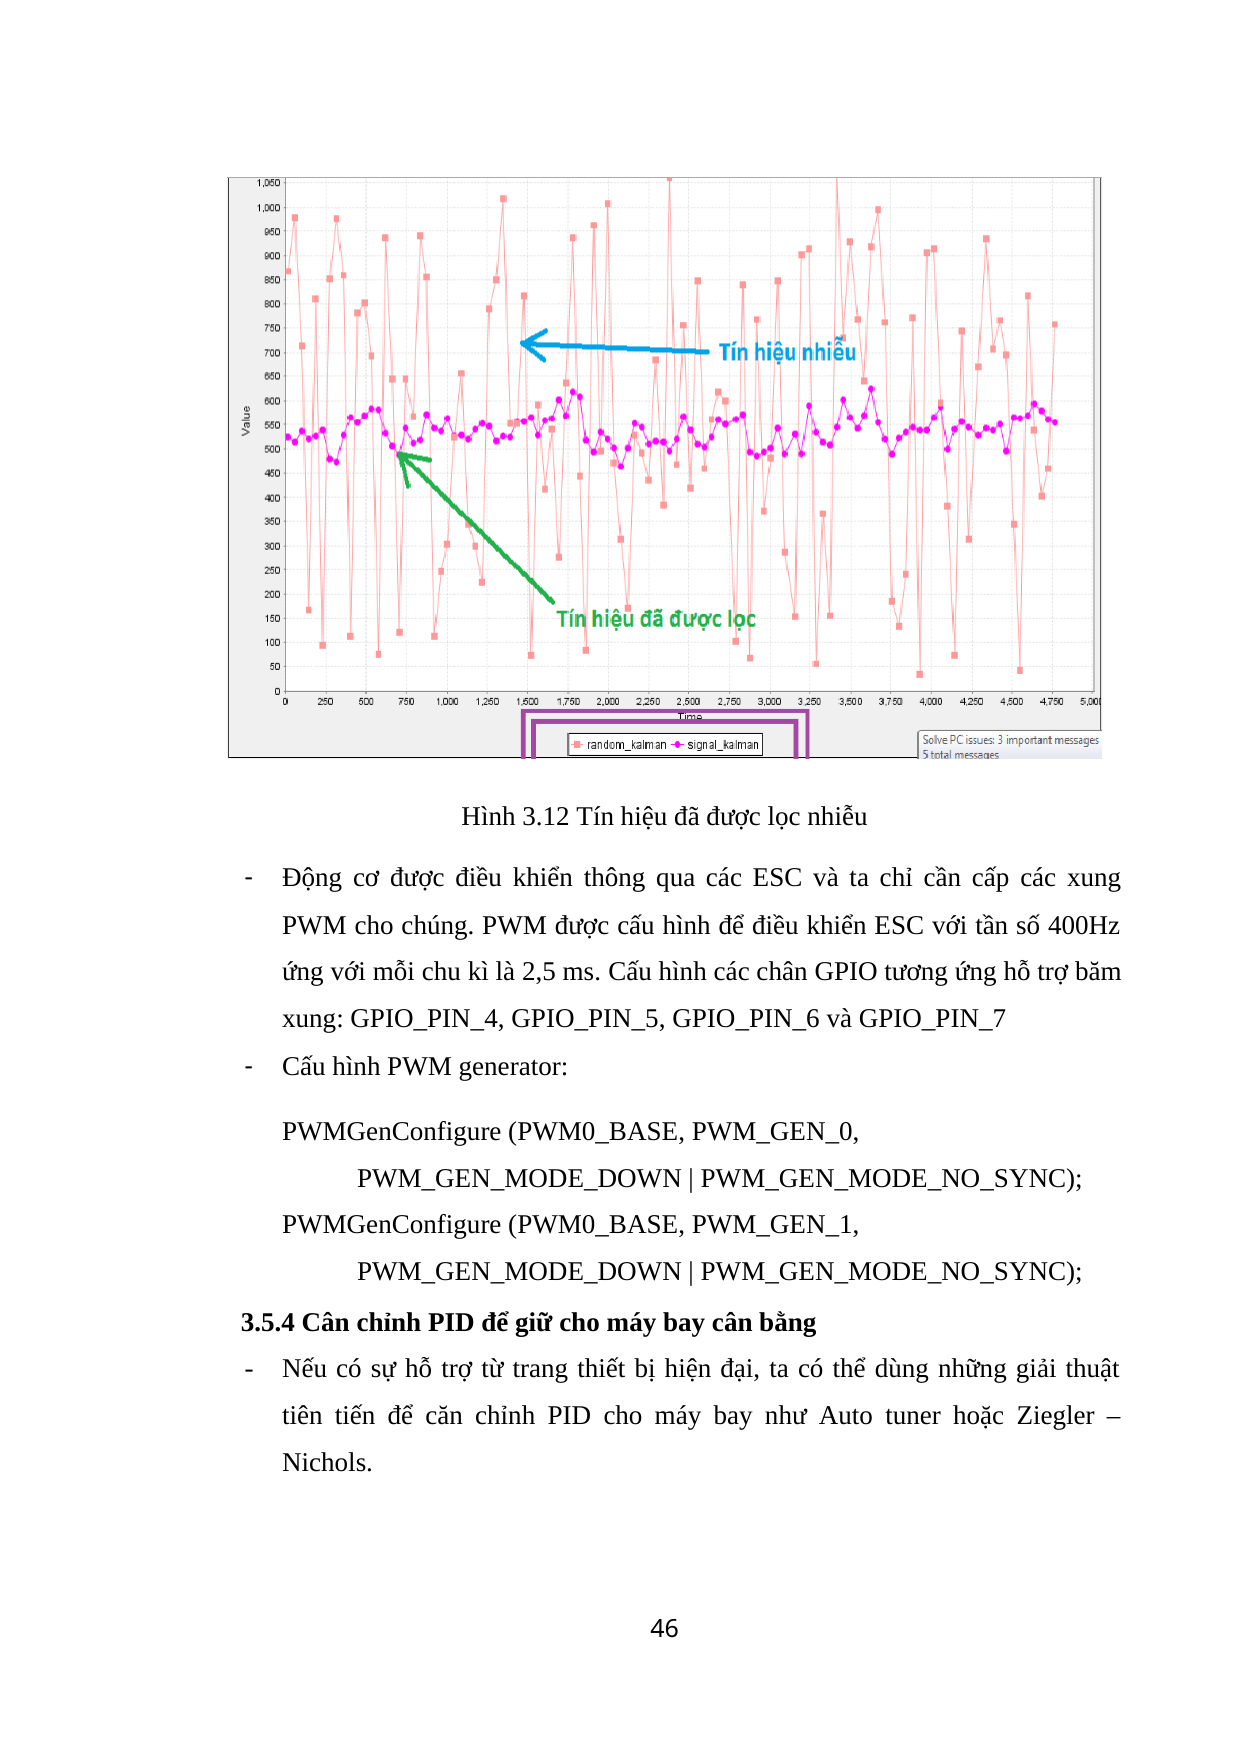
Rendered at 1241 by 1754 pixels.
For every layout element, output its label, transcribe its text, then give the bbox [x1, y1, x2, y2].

text PWM_GEN_MODE_DOWN | PWM_GEN_MODE_NO_SYNC); [282, 1162, 1122, 1193]
list Cấu hình PWM generator: [244, 1049, 1122, 1082]
text PWM_GEN_MODE_DOWN | PWM_GEN_MODE_NO_SYNC); [282, 1255, 1122, 1286]
list Nếu có sự hỗ trợ từ trang thiết bị hiện đại, ta có thể dùng những giải thuật tiên tiến để căn chỉnh PID cho máy bay như Auto tuner hoặc Ziegler – Nichols. [244, 1352, 1122, 1477]
text PWMGenConfigure (PWM0_BASE, PWM_GEN_1, [282, 1208, 1122, 1239]
subtitle 3.5.4 Cân chỉnh PID để giữ cho máy bay cân bằng [207, 1306, 1122, 1337]
picture [226, 177, 1103, 759]
text PWMGenConfigure (PWM0_BASE, PWM_GEN_0, [207, 1115, 1122, 1146]
list Động cơ được điều khiển thông qua các ESC và ta chỉ cần cấp các xung PWM cho chúng. PWM được cấu hình để điều khiển ESC với tần số 400Hz ứng với mỗi chu kì là 2,5 ms. Cấu hình các chân GPIO tương ứng hỗ trợ băm xung: GPIO_PIN_4, GPIO_PIN_5, GPIO_PIN_6 và GPIO_PIN_7 [244, 860, 1122, 1033]
subtitle Hình 3.12 Tín hiệu đã được lọc nhiễu [207, 800, 1122, 832]
